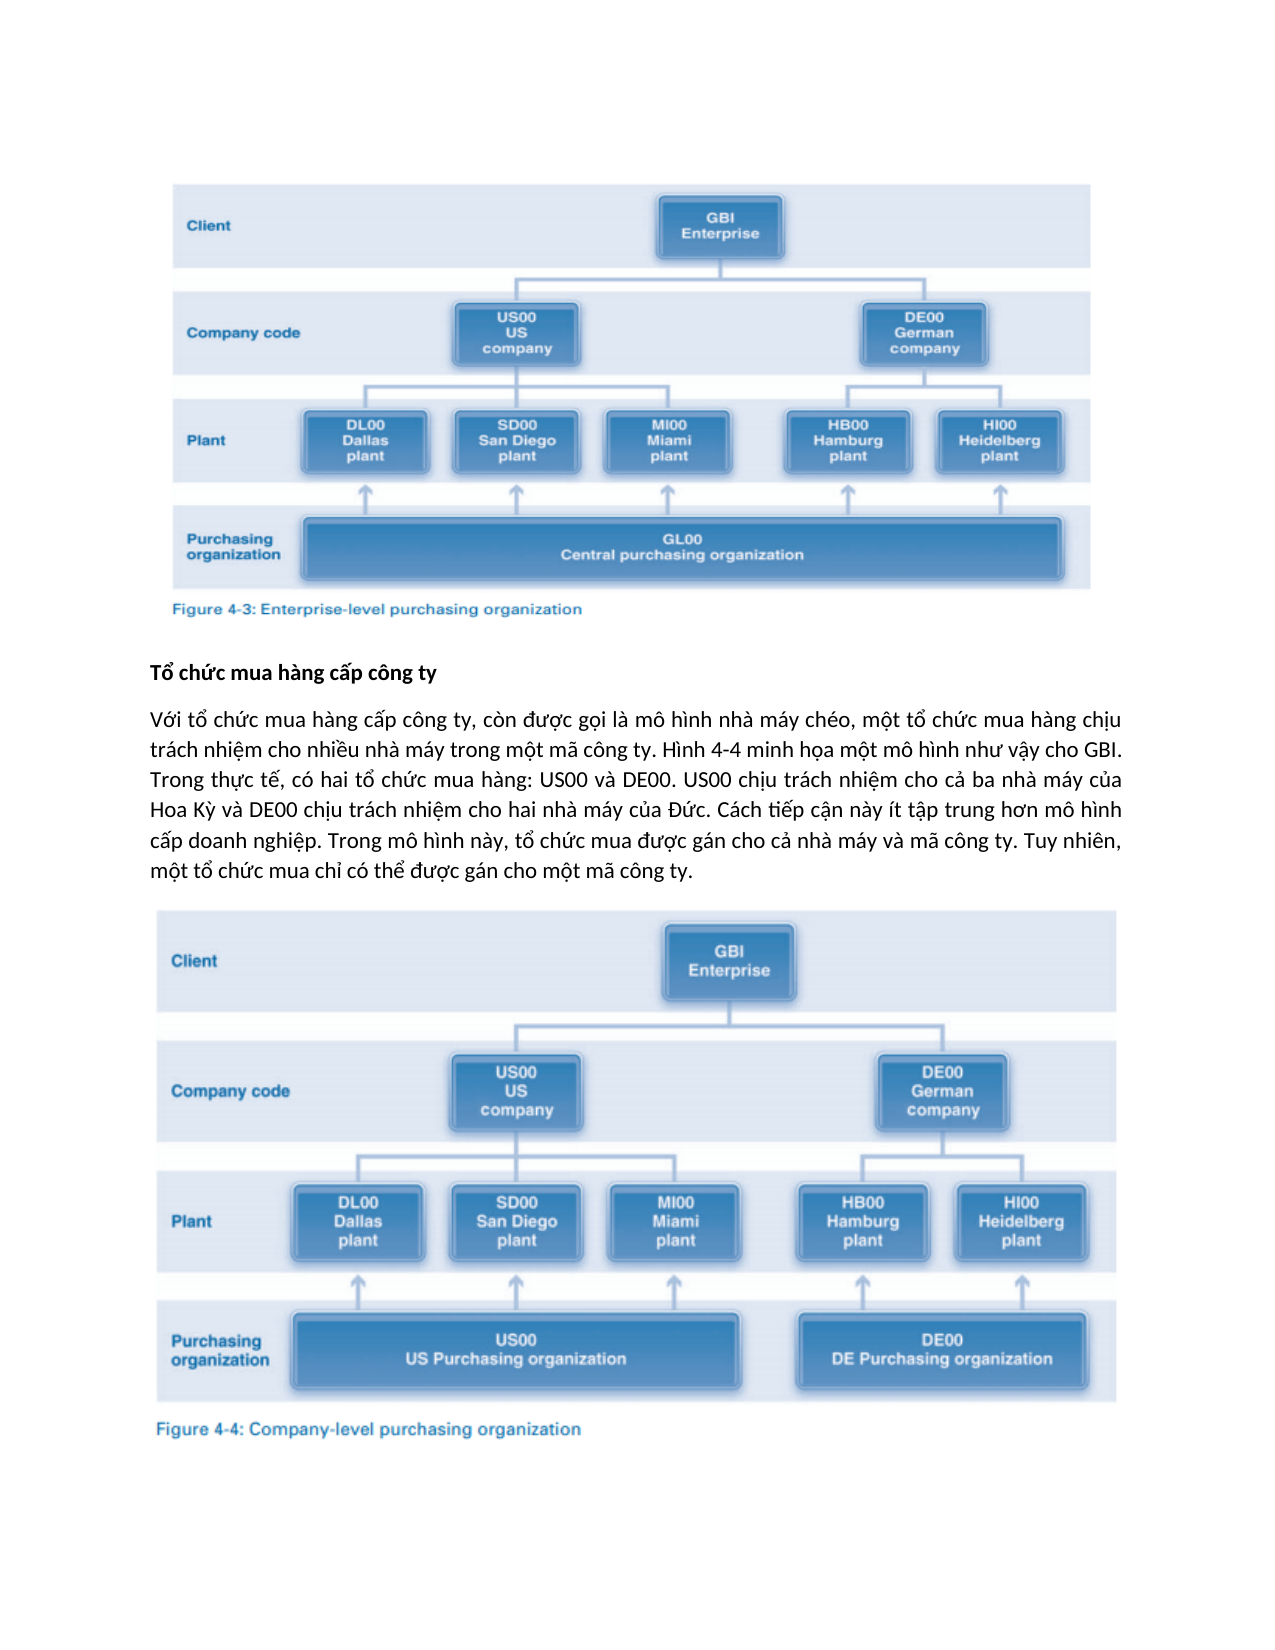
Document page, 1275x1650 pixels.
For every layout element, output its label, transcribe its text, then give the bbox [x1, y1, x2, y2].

picture [150, 902, 1125, 1465]
text Với tổ chức mua hàng cấp công ty, còn được gọi là mô hình nhà máy chéo, một tổ chức mua hàng chịu trách nhiệm cho nhiều nhà máy trong một mã công ty. Hình 4-4 minh họa một mô hình như vậy cho GBI. Trong thực tế, có hai tổ chức mua hàng: US00 và DE00. US00 chịu trách nhiệm cho cả ba nhà máy của Hoa Kỳ và DE00 chịu trách nhiệm cho hai nhà máy của Đức. Cách tiếp cận này ít tập trung hơn mô hình cấp doanh nghiệp. Trong mô hình này, tổ chức mua được gán cho cả nhà máy và mã công ty. Tuy nhiên, một tổ chức mua chỉ có thể được gán cho một mã công ty. [150, 705, 1125, 884]
text Tổ chức mua hàng cấp công ty [150, 658, 1125, 686]
picture [150, 150, 1125, 640]
